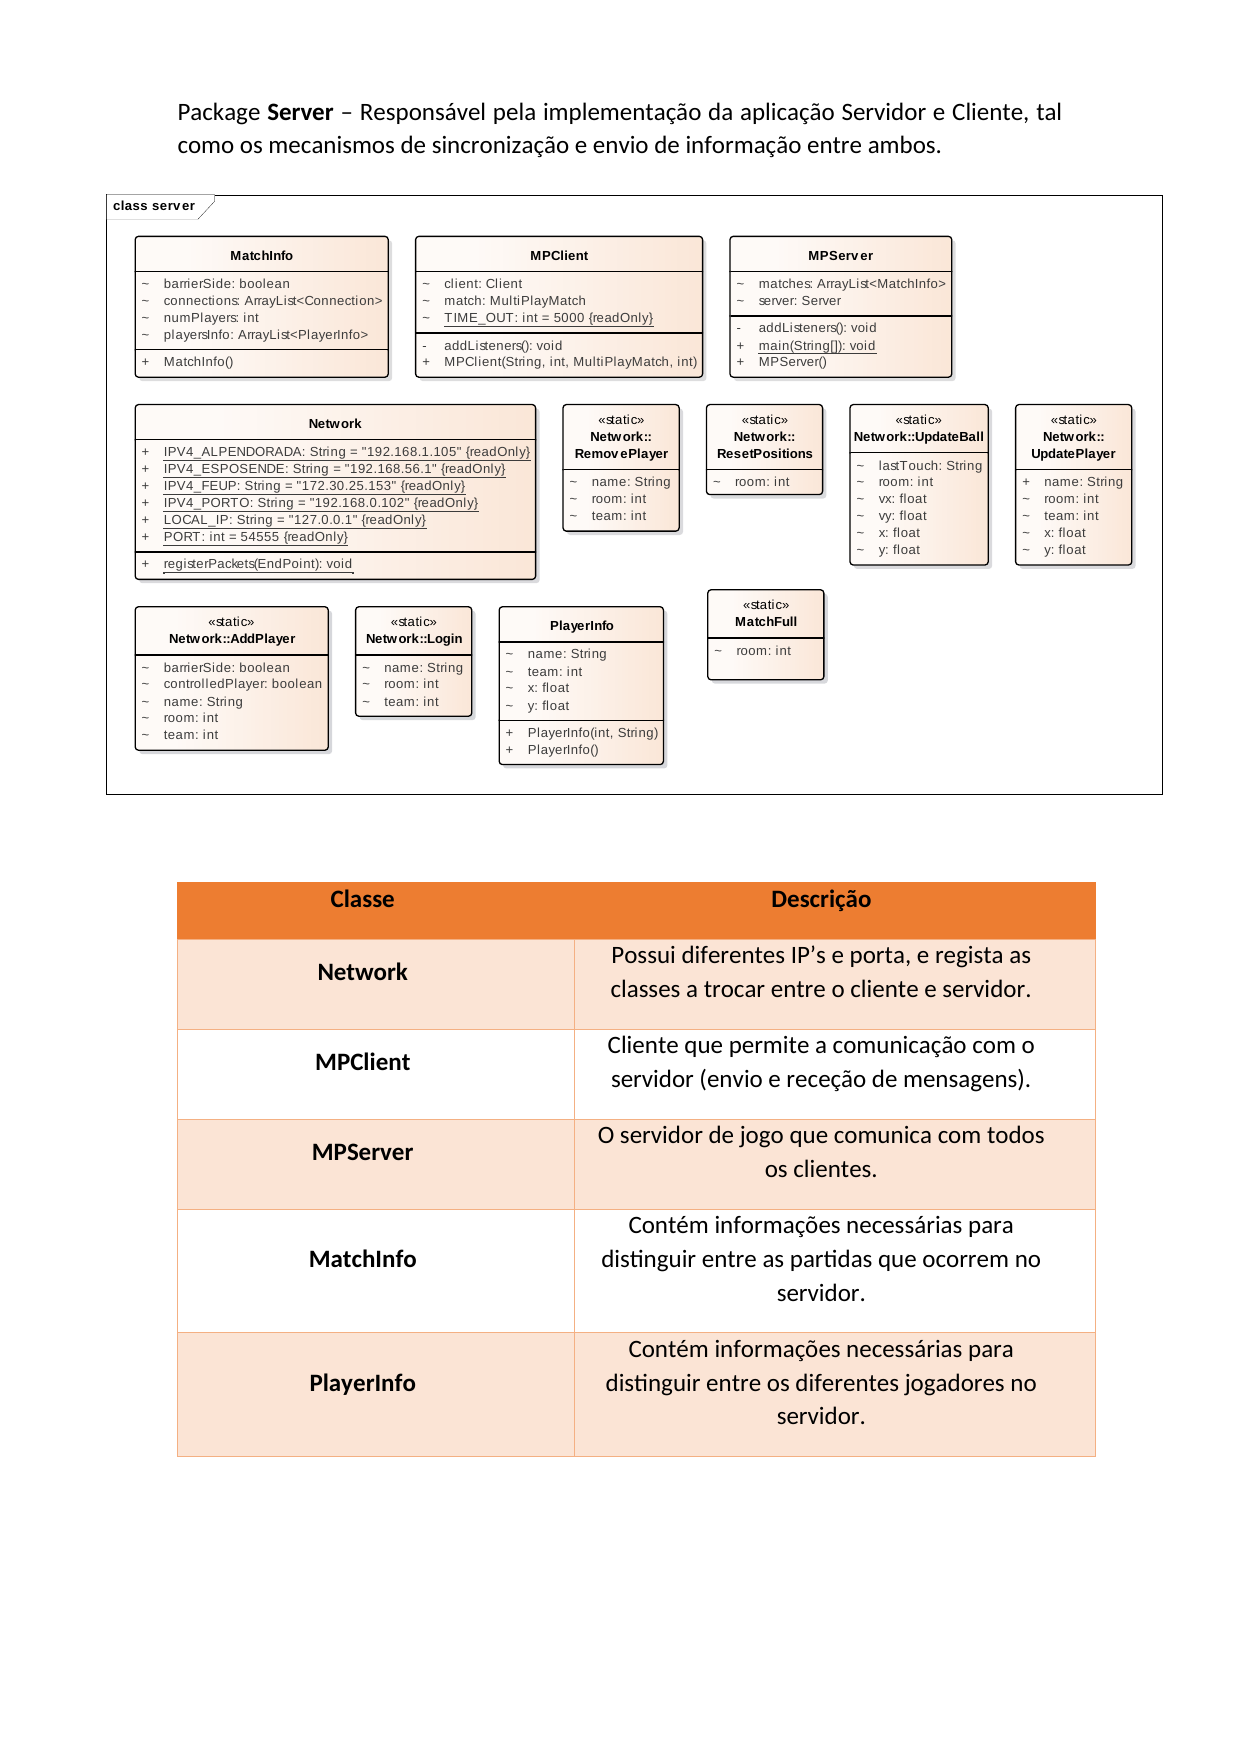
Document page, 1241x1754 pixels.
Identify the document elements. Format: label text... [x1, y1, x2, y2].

table_cell O servidor de jogo que comunica com todos os clientes. [575, 1120, 1095, 1209]
table_cell Cliente que permite a comunicação com o servidor (envio e receção de mensagens). [575, 1030, 1095, 1119]
table_header Descrição [575, 883, 1095, 939]
table_cell Network [178, 940, 574, 1029]
table_cell MPServer [178, 1120, 574, 1209]
table_cell PlayerInfo [178, 1333, 574, 1456]
table_cell Possui diferentes IP’s e porta, e regista as classes a trocar entre o cliente e servidor. [575, 940, 1095, 1029]
text Package Server – Responsável pela implementação da aplicação Servidor e Cliente, tal como os mecanismos de sincronização e envio de informação entre ambos. [177, 96, 1064, 160]
table_cell MatchInfo [178, 1210, 574, 1332]
table_cell MPClient [178, 1030, 574, 1119]
table_cell Contém informações necessárias para distinguir entre os diferentes jogadores no servidor. [575, 1333, 1095, 1456]
table_header Classe [178, 883, 574, 939]
table_cell Contém informações necessárias para distinguir entre as partidas que ocorrem no servidor. [575, 1210, 1095, 1332]
